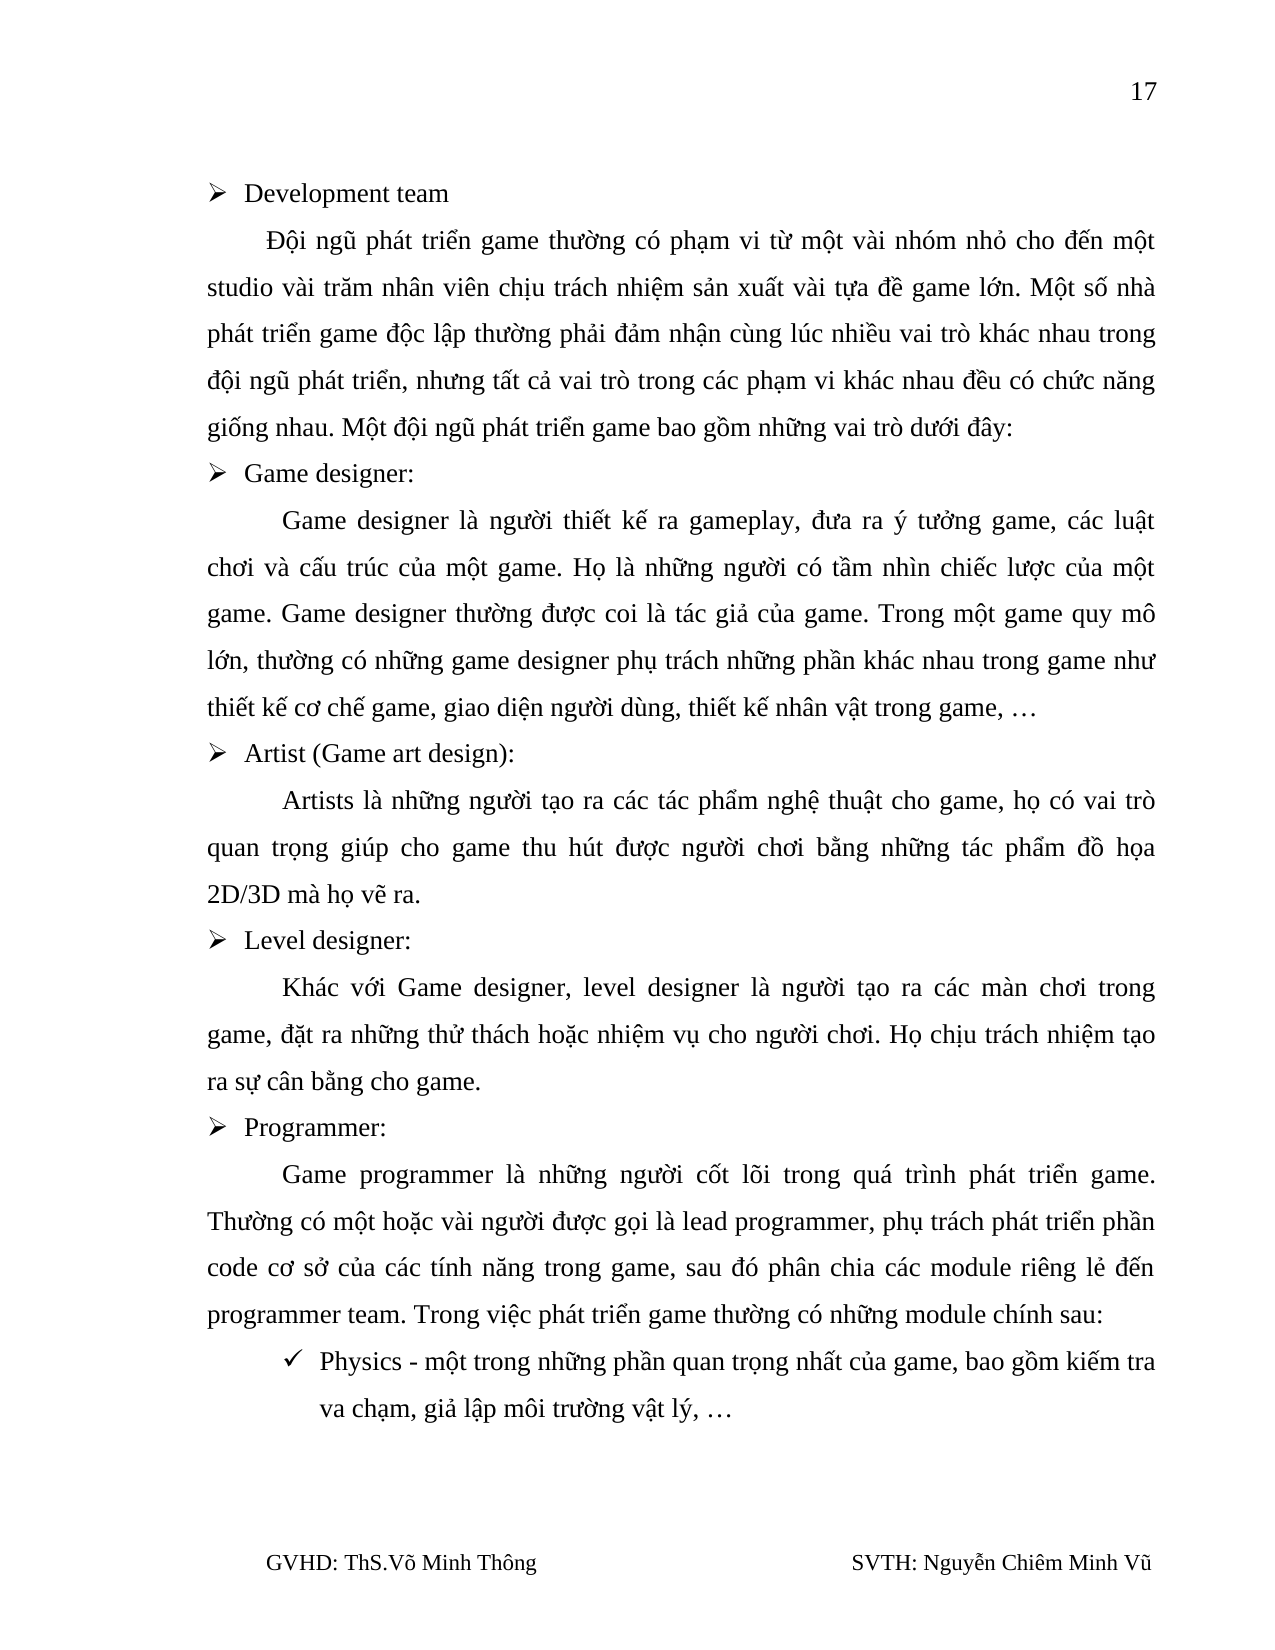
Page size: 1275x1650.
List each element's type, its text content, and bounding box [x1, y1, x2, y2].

text Artists là những người tạo ra các tác phẩm nghệ thuật cho game, họ có vai trò quan trọng giúp cho game thu hút được người chơi bằng những tác phẩm đồ họa 2D/3D mà họ vẽ ra. [207, 784, 1157, 909]
list Physics - một trong những phần quan trọng nhất của game, bao gồm kiếm tra va chạm, giả lập môi trường vật lý, … [282, 1345, 1157, 1423]
text Programmer: [207, 1111, 1157, 1143]
text Artist (Game art design): [207, 738, 1157, 769]
text Game designer là người thiết kế ra gameplay, đưa ra ý tưởng game, các luật chơi và cấu trúc của một game. Họ là những người có tầm nhìn chiếc lược của một game. Game designer thường được coi là tác giả của game. Trong một game quy mô lớn, thường có những game designer phụ trách những phần khác nhau trong game như thiết kế cơ chế game, giao diện người dùng, thiết kế nhân vật trong game, … [207, 504, 1157, 722]
text Game programmer là những người cốt lõi trong quá trình phát triển game. Thường có một hoặc vài người được gọi là lead programmer, phụ trách phát triển phần code cơ sở của các tính năng trong game, sau đó phân chia các module riêng lẻ đến programmer team. Trong việc phát triển game thường có những module chính sau: [207, 1158, 1157, 1329]
text Level designer: [207, 924, 1157, 956]
text Khác với Game designer, level designer là người tạo ra các màn chơi trong game, đặt ra những thử thách hoặc nhiệm vụ cho người chơi. Họ chịu trách nhiệm tạo ra sự cân bằng cho game. [207, 971, 1157, 1096]
text Development team [207, 177, 1157, 208]
text Đội ngũ phát triển game thường có phạm vi từ một vài nhóm nhỏ cho đến một studio vài trăm nhân viên chịu trách nhiệm sản xuất vài tựa đề game lớn. Một số nhà phát triển game độc lập thường phải đảm nhận cùng lúc nhiều vai trò khác nhau trong đội ngũ phát triển, nhưng tất cả vai trò trong các phạm vi khác nhau đều có chức năng giống nhau. Một đội ngũ phát triển game bao gồm những vai trò dưới đây: [207, 224, 1157, 442]
text Game designer: [207, 457, 1157, 489]
